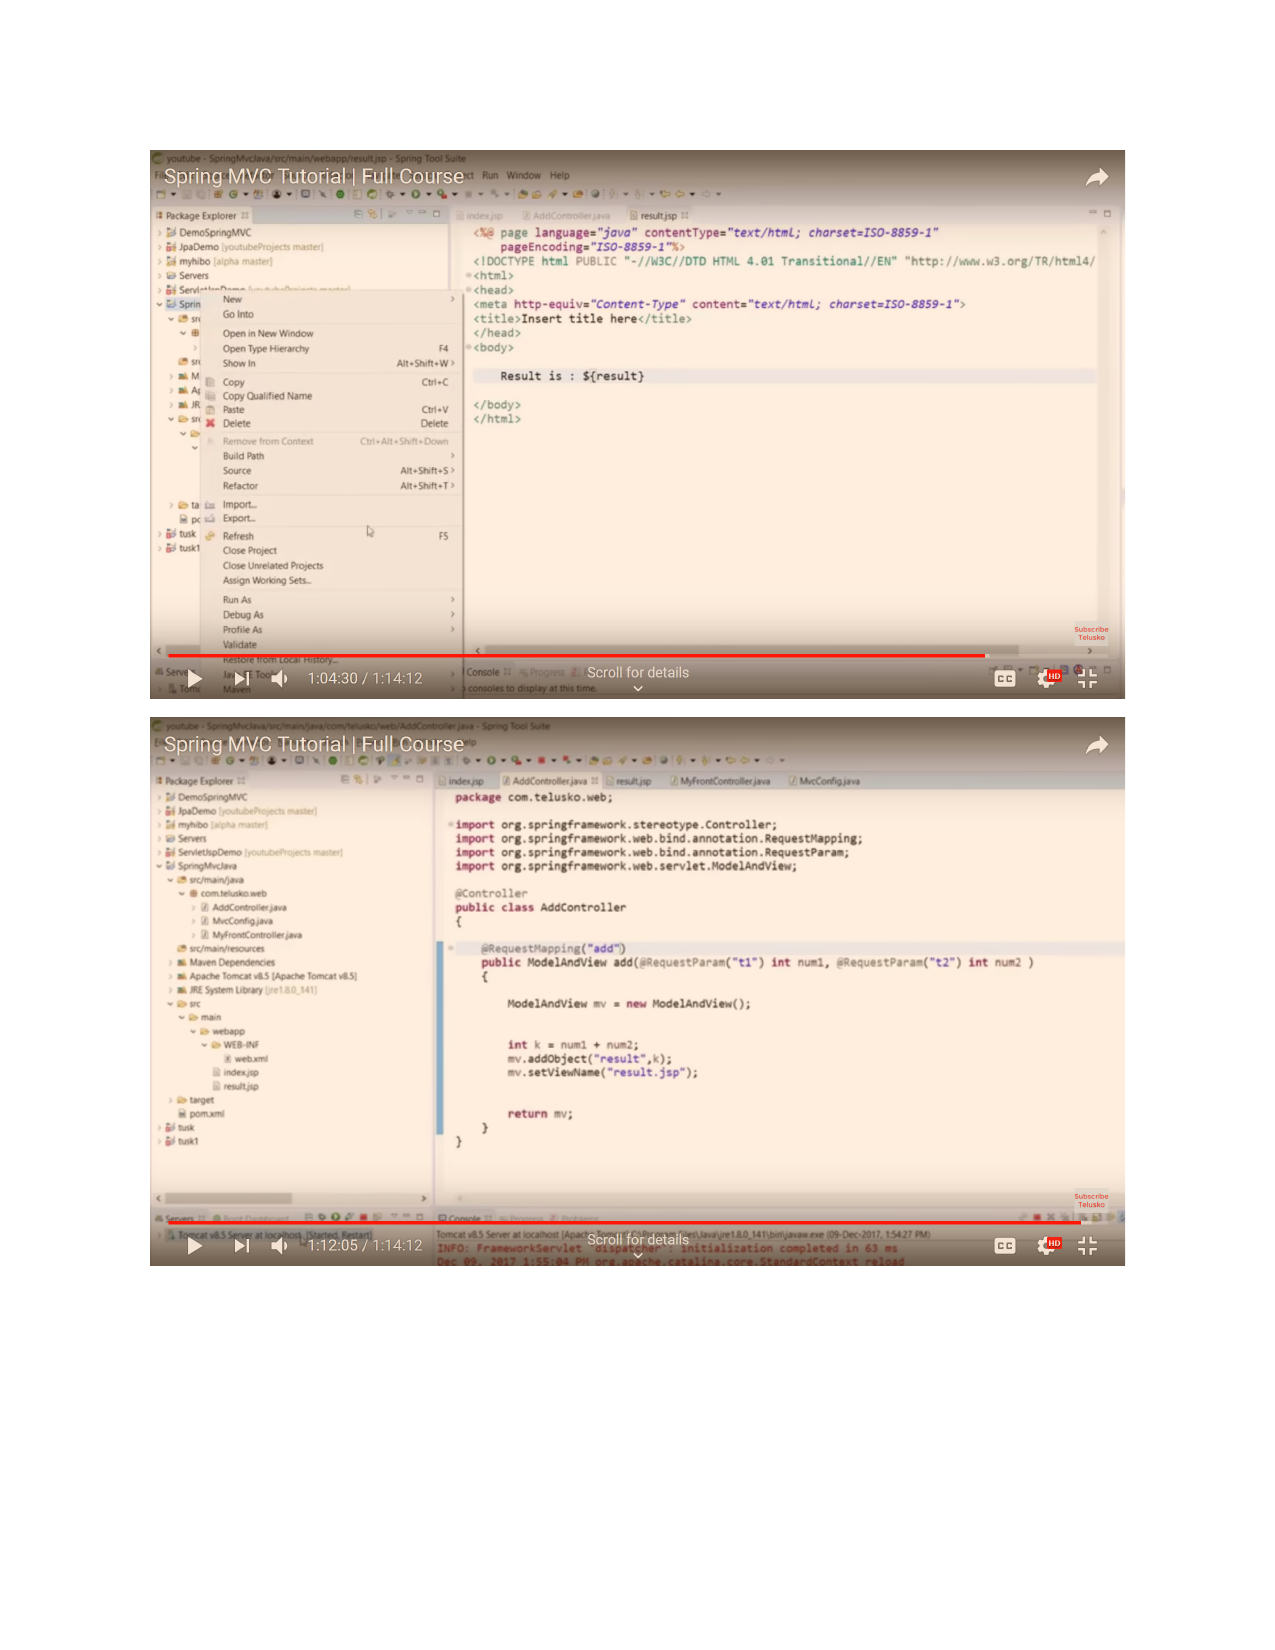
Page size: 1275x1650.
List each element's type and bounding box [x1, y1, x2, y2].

picture [150, 717, 1125, 1266]
picture [150, 150, 1125, 699]
